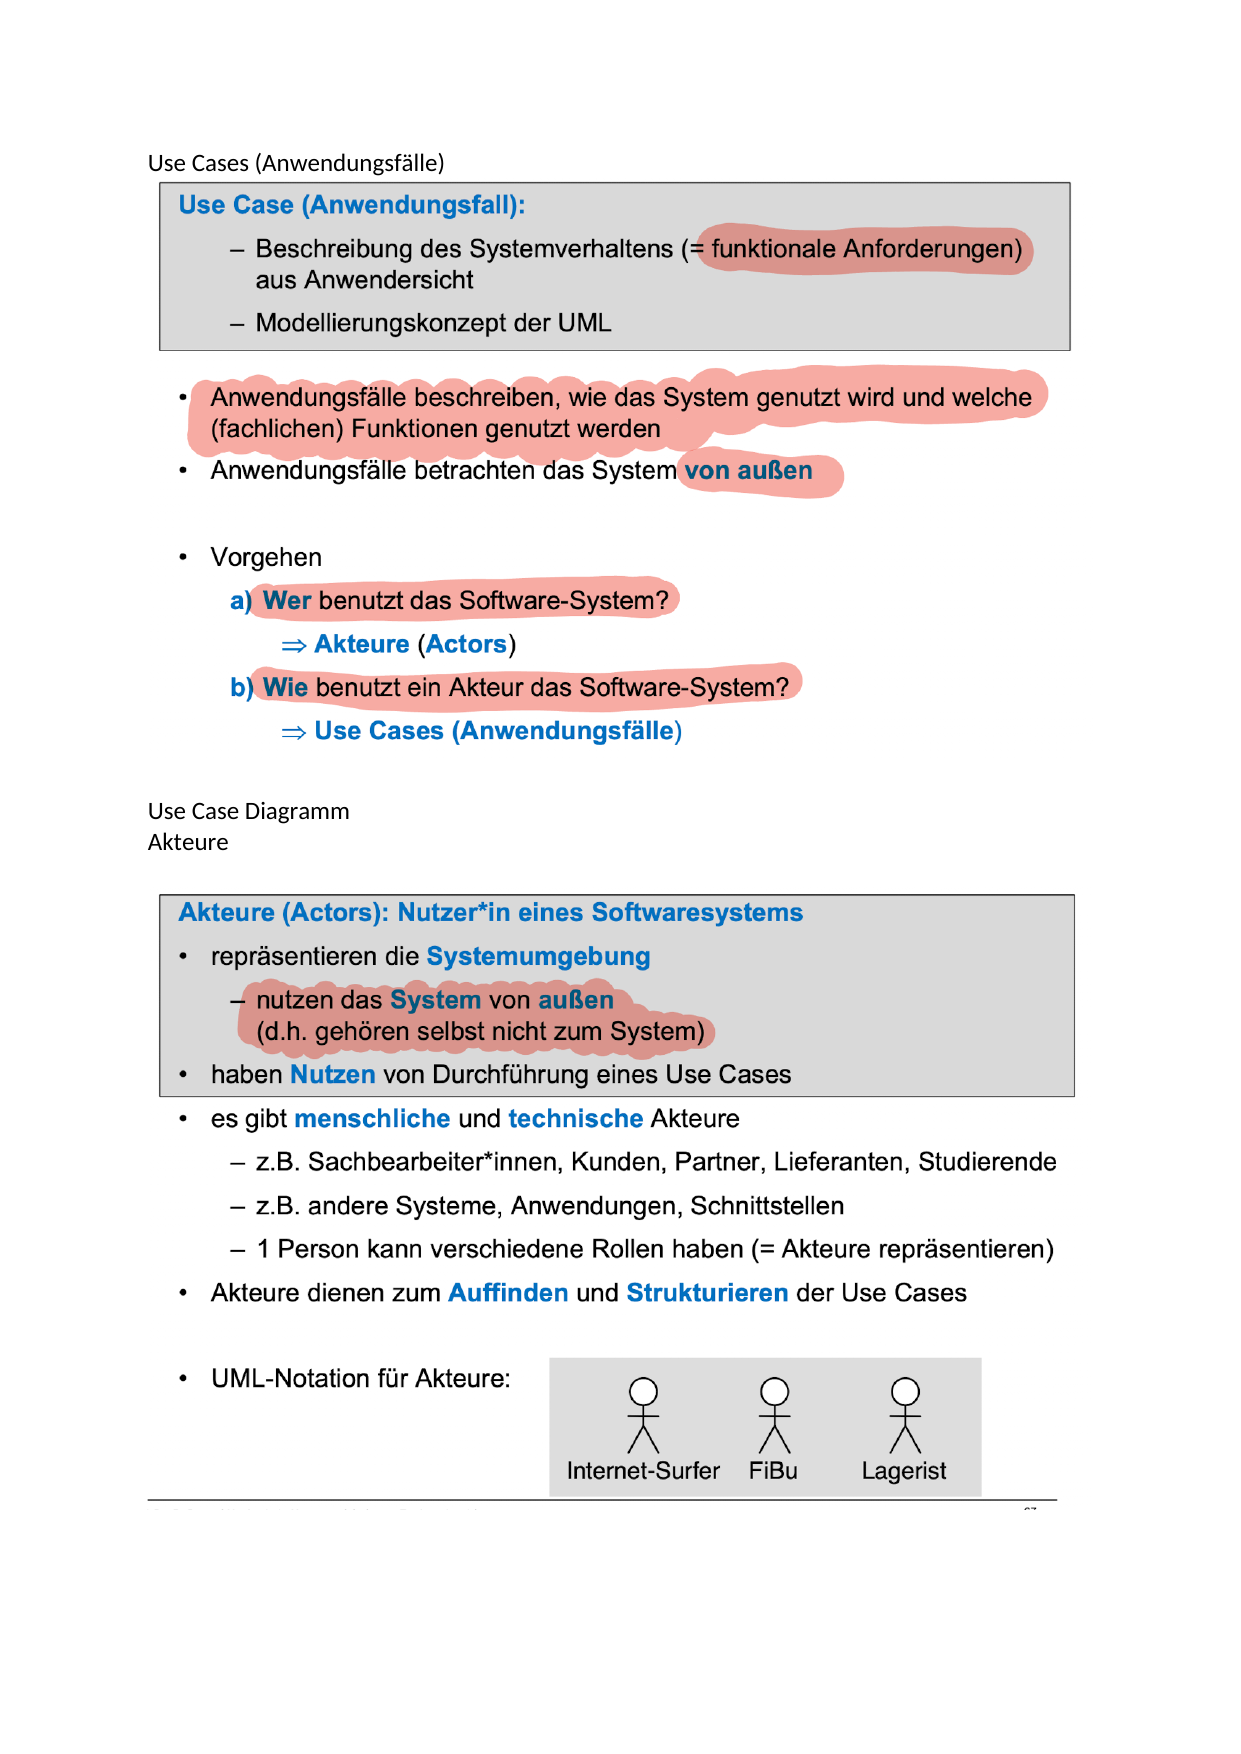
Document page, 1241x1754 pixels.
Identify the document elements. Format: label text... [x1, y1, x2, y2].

text Use Case Diagramm [148, 795, 1093, 826]
text Akteure [148, 826, 1093, 856]
picture [147, 886, 1093, 1510]
text Use Cases (Anwendungsfälle) [148, 148, 1093, 178]
picture [147, 178, 1093, 765]
